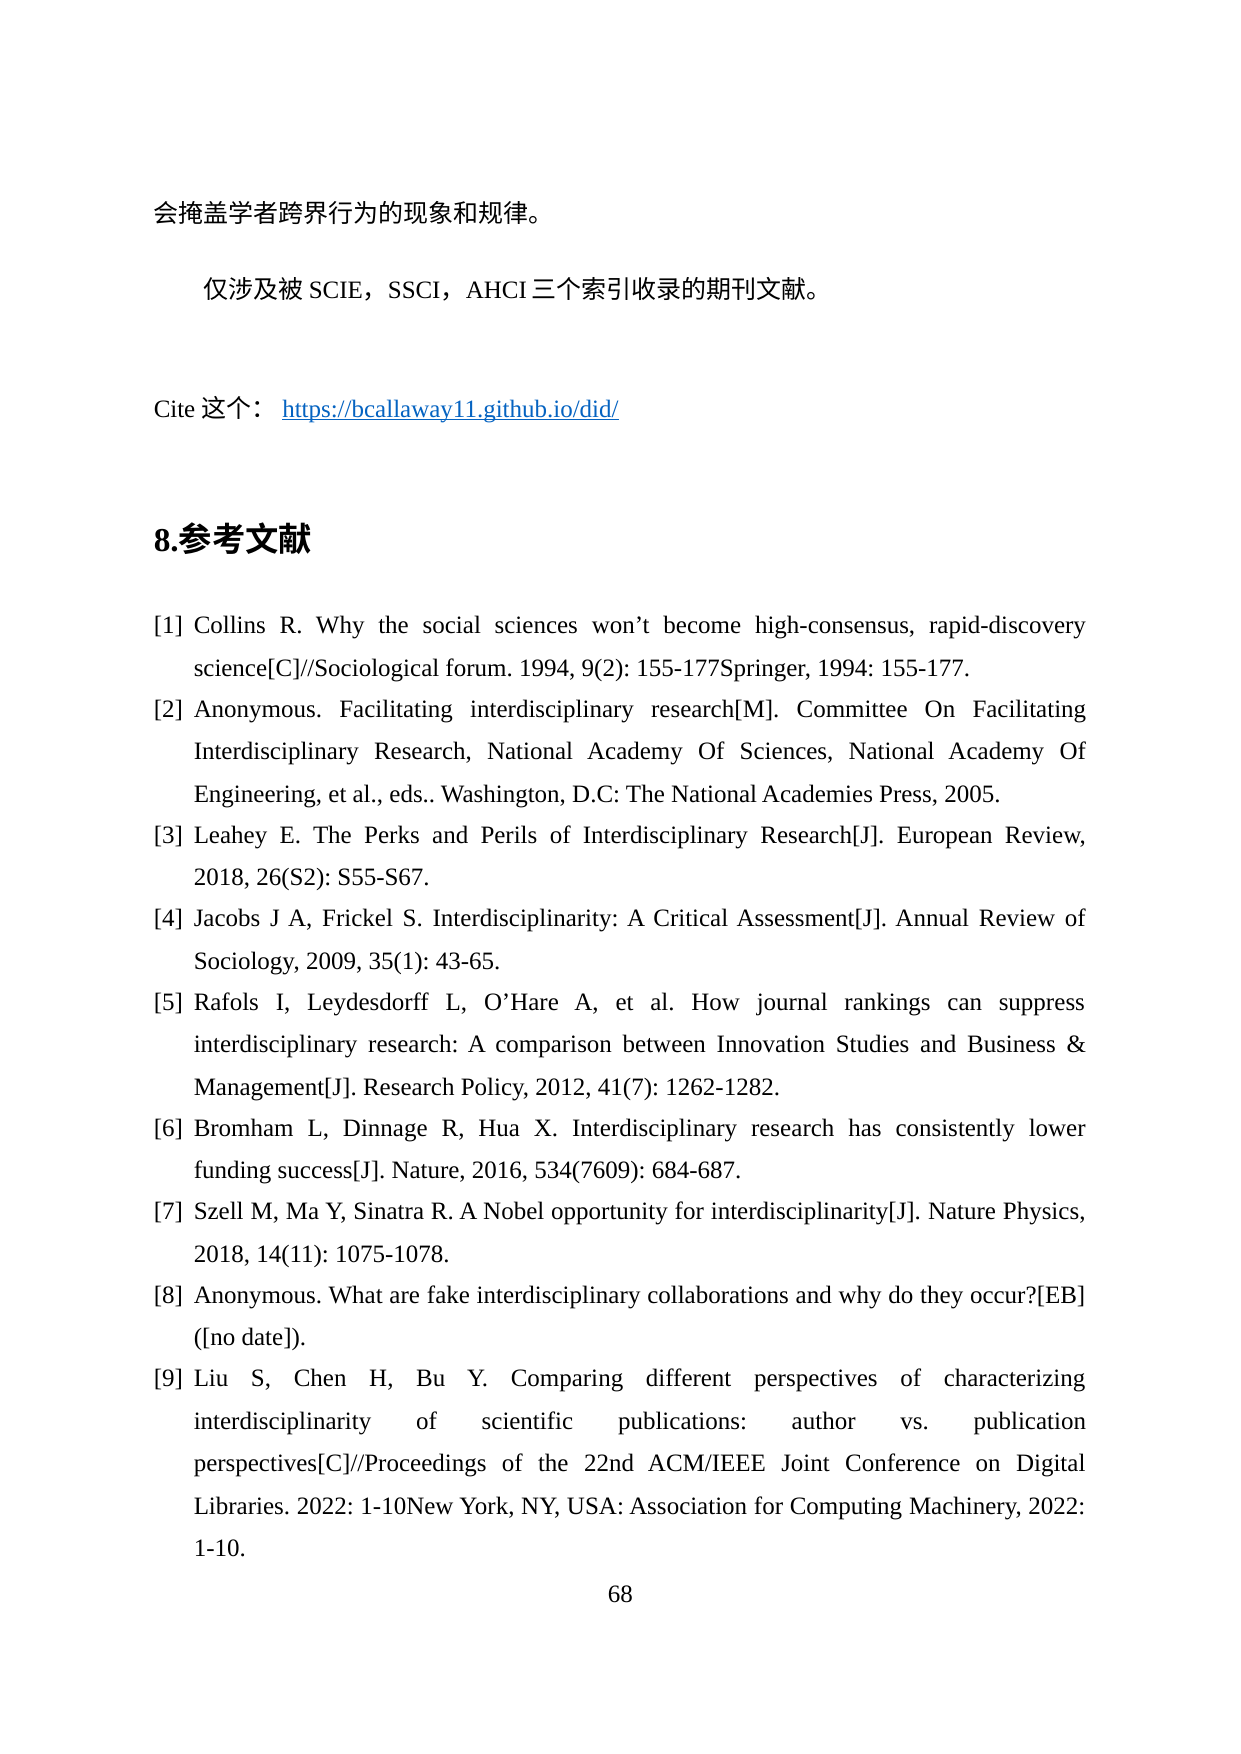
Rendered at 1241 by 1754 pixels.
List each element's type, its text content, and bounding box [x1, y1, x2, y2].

text [8] Anonymous. What are fake interdisciplinary collaborations and why do they occur?[EB]([no date]). [153, 1277, 1087, 1354]
text 仅涉及被SCIE，SSCI，AHCI三个索引收录的期刊文献。 [153, 254, 1087, 322]
text [1] Collins R. Why the social sciences won’t become high-consensus, rapid-discovery science[C]//Sociological forum. 1994, 9(2): 155-177Springer, 1994: 155-177. [153, 608, 1087, 684]
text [153, 177, 1087, 245]
subtitle 8.参考文献 [153, 503, 1087, 571]
text [4] Jacobs J A, Frickel S. Interdisciplinarity: A Critical Assessment[J]. Annual Review of Sociology, 2009, 35(1): 43-65. [153, 901, 1087, 977]
text [7] Szell M, Ma Y, Sinatra R. A Nobel opportunity for interdisciplinarity[J]. Nature Physics, 2018, 14(11): 1075-1078. [153, 1194, 1087, 1270]
text [5] Rafols I, Leydesdorff L, O’Hare A, et al. How journal rankings can suppress interdisciplinary research: A comparison between Innovation Studies and Business & Management[J]. Research Policy, 2012, 41(7): 1262-1282. [153, 984, 1087, 1103]
text [6] Bromham L, Dinnage R, Hua X. Interdisciplinary research has consistently lower funding success[J]. Nature, 2016, 534(7609): 684-687. [153, 1110, 1087, 1187]
text [3] Leahey E. The Perks and Perils of Interdisciplinary Research[J]. European Review, 2018, 26(S2): S55-S67. [153, 817, 1087, 894]
text [2] Anonymous. Facilitating interdisciplinary research[M]. Committee On Facilitating Interdisciplinary Research, National Academy Of Sciences, National Academy Of Engineering, et al., eds.. Washington, D.C: The National Academies Press, 2005. [153, 691, 1087, 810]
text [9] Liu S, Chen H, Bu Y. Comparing different perspectives of characterizing interdisciplinarity of scientific publications: author vs. publication perspectives[C]//Proceedings of the 22nd ACM/IEEE Joint Conference on Digital Libraries. 2022: 1-10New York, NY, USA: Association for Computing Machinery, 2022: 1-10. [153, 1361, 1087, 1564]
text Cite 这个： https://bcallaway11.github.io/did/ [153, 372, 1087, 440]
